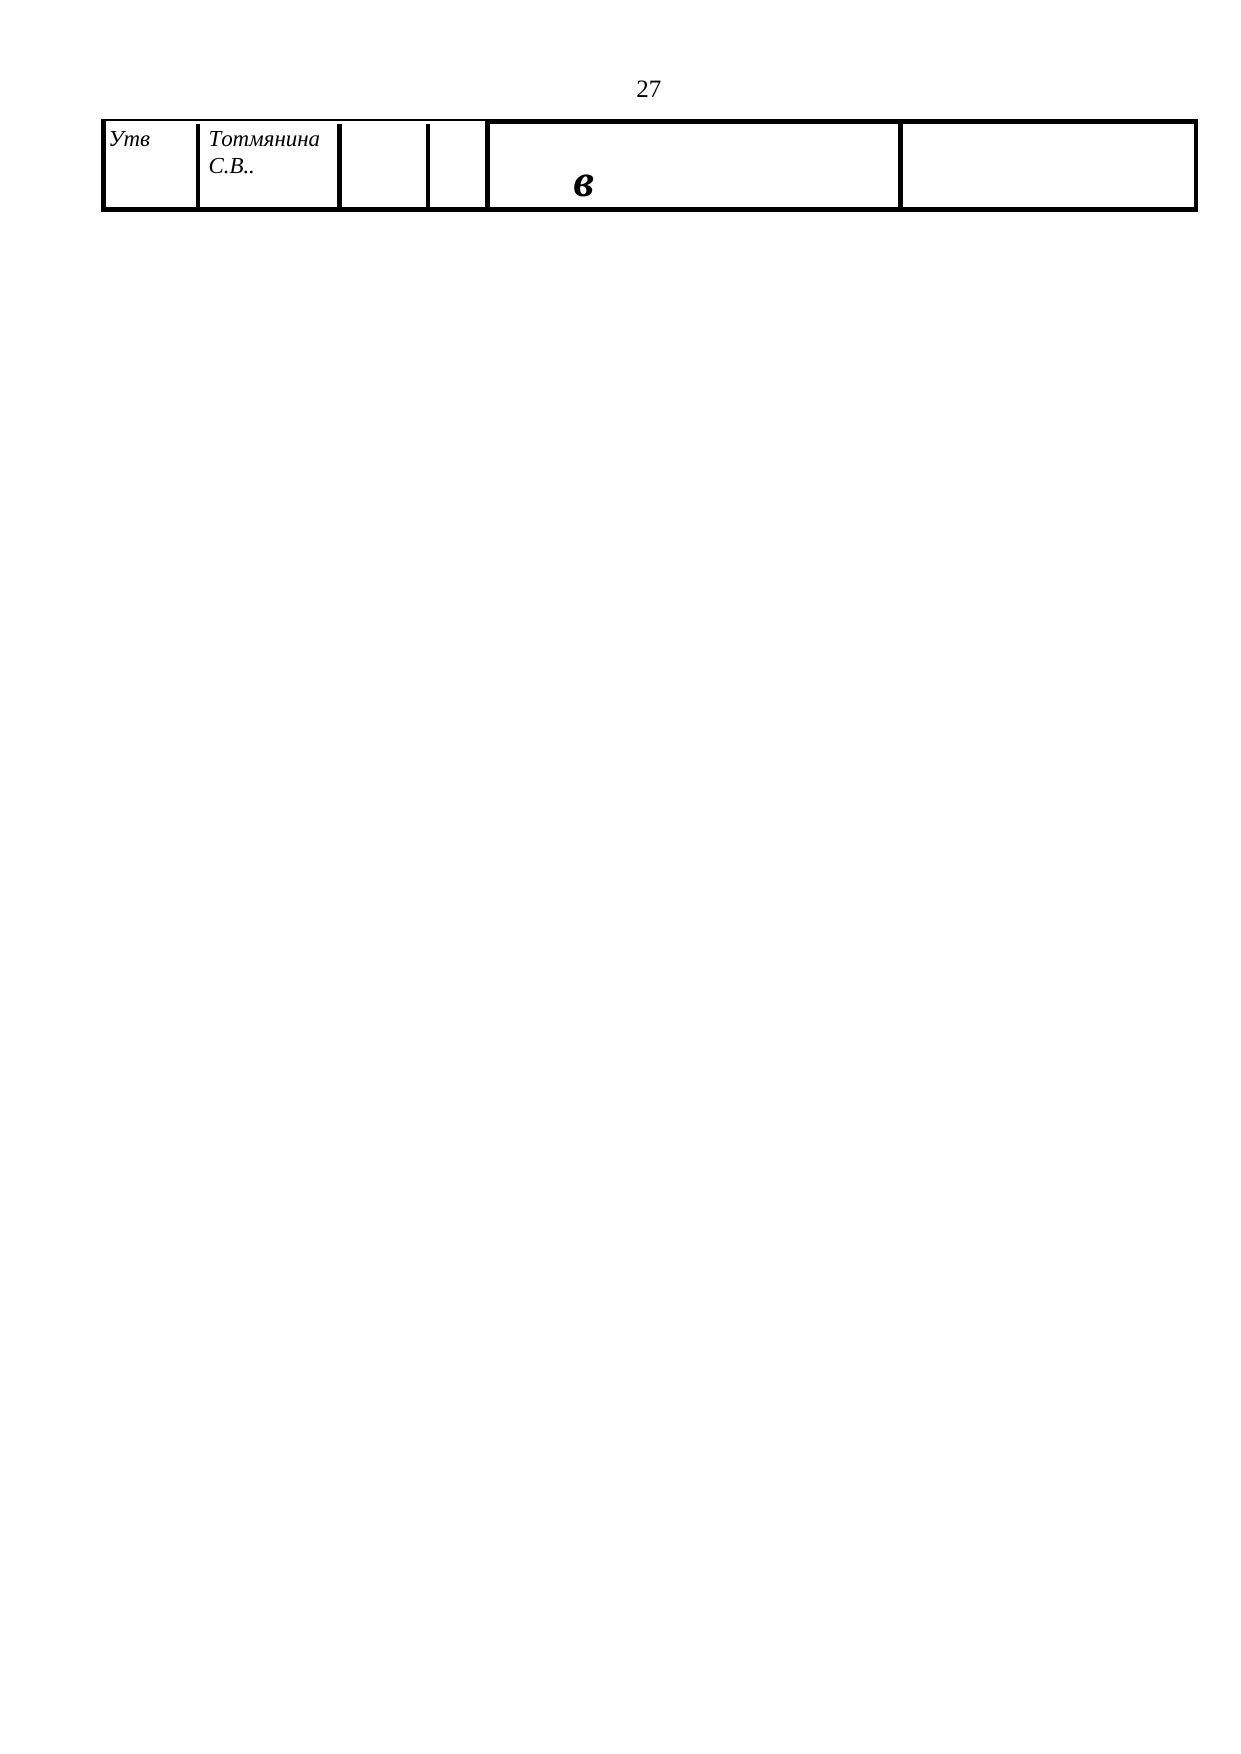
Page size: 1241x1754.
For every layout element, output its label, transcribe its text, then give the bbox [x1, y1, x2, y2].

table_cell Тотмянина С.В.. [198, 121, 339, 207]
table_cell [340, 121, 428, 207]
table_cell Утв [106, 121, 198, 207]
table_cell [428, 121, 485, 207]
